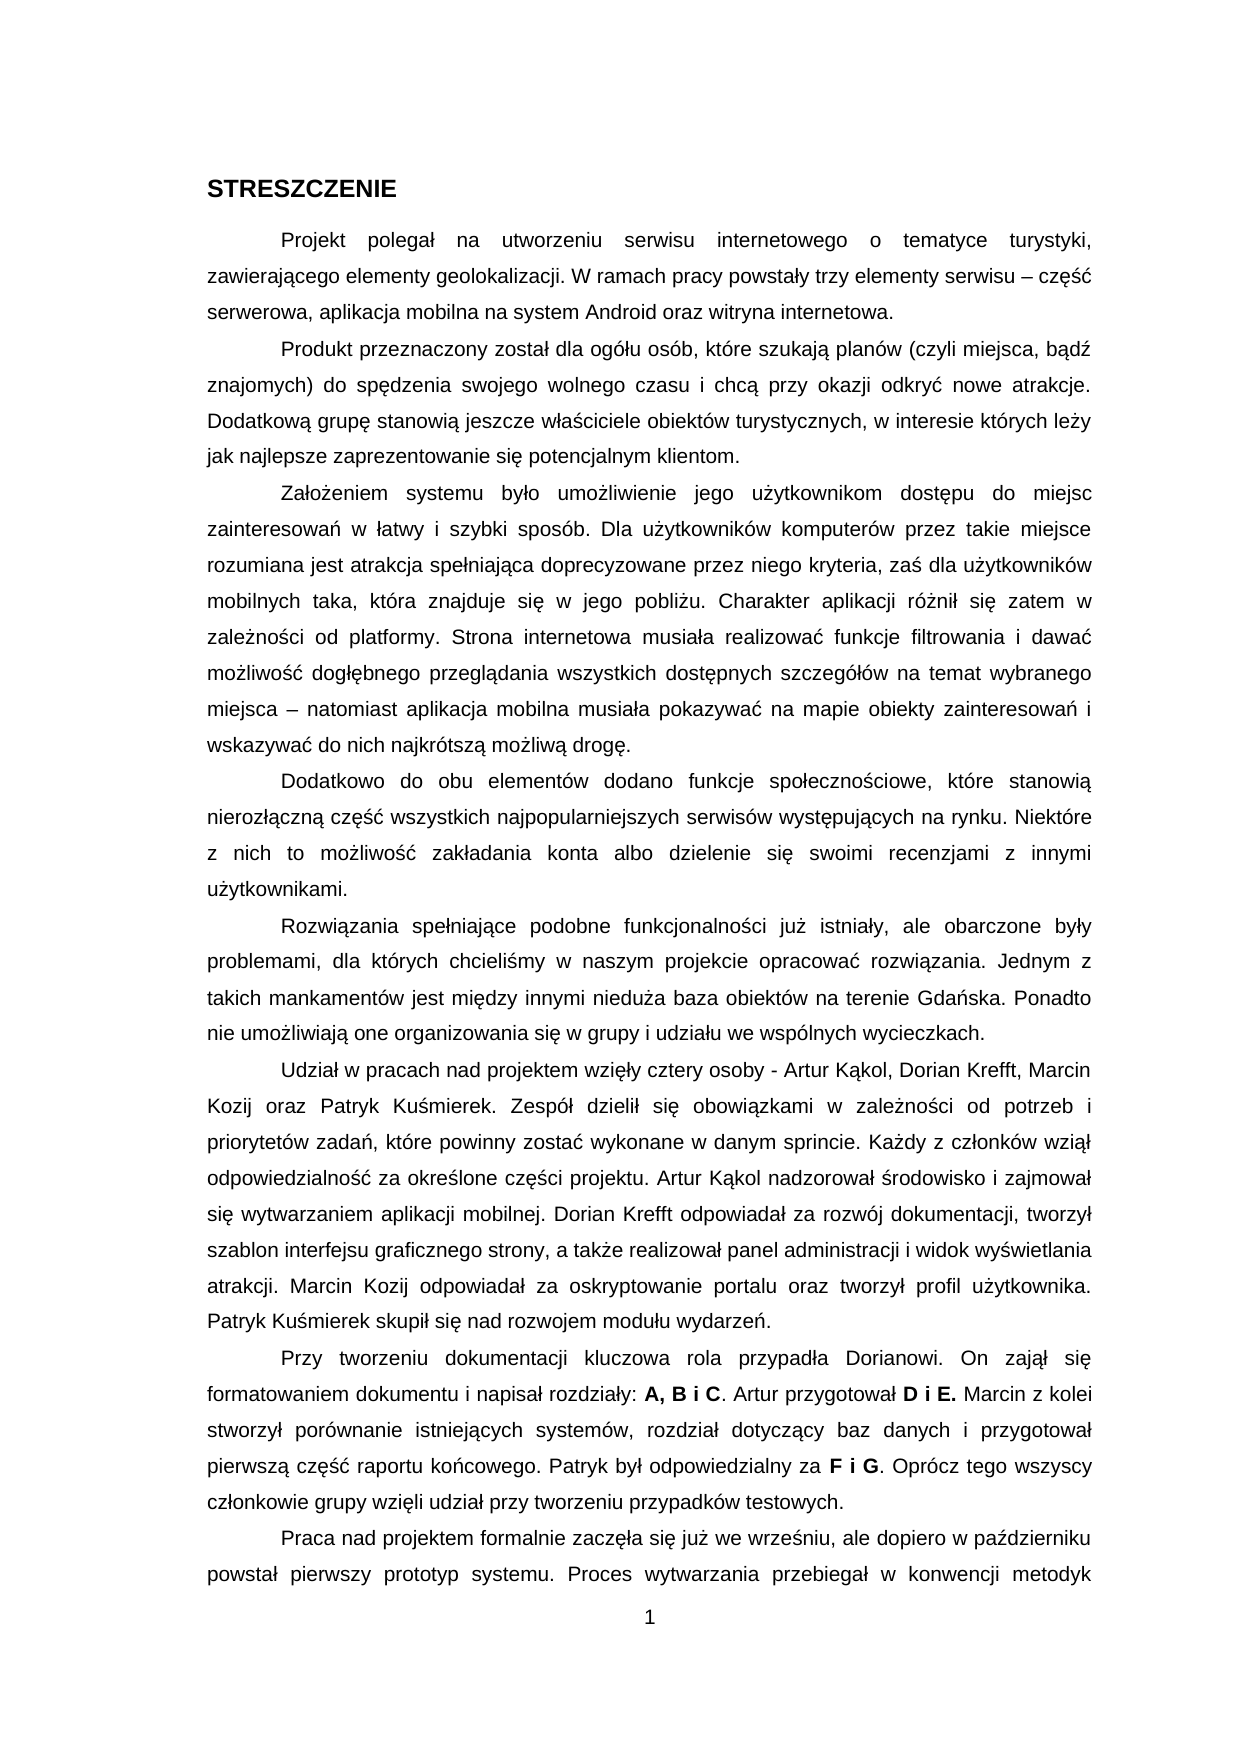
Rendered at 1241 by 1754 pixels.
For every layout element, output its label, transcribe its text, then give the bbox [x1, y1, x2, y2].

text Udział w pracach nad projektem wzięły cztery osoby - Artur Kąkol, Dorian Krefft, Marcin Kozij oraz Patryk Kuśmierek. Zespół dzielił się obowiązkami w zależności od potrzeb i priorytetów zadań, które powinny zostać wykonane w danym sprincie. Każdy z członków wziął odpowiedzialność za określone części projektu. Artur Kąkol nadzorował środowisko i zajmował się wytwarzaniem aplikacji mobilnej. Dorian Krefft odpowiadał za rozwój dokumentacji, tworzył szablon interfejsu graficznego strony, a także realizował panel administracji i widok wyświetlania atrakcji. Marcin Kozij odpowiadał za oskryptowanie portalu oraz tworzył profil użytkownika. Patryk Kuśmierek skupił się nad rozwojem modułu wydarzeń. [207, 1058, 1092, 1333]
text Przy tworzeniu dokumentacji kluczowa rola przypadła Dorianowi. On zajął się formatowaniem dokumentu i napisał rozdziały: A, B i C. Artur przygotował D i E. Marcin z kolei stworzył porównanie istniejących systemów, rozdział dotyczący baz danych i przygotował pierwszą część raportu końcowego. Patryk był odpowiedzialny za F i G. Oprócz tego wszyscy członkowie grupy wzięli udział przy tworzeniu przypadków testowych. [207, 1346, 1092, 1514]
text Projekt polegał na utworzeniu serwisu internetowego o tematyce turystyki, zawierającego elementy geolokalizacji. W ramach pracy powstały trzy elementy serwisu – część serwerowa, aplikacja mobilna na system Android oraz witryna internetowa. [207, 228, 1092, 324]
text Produkt przeznaczony został dla ogółu osób, które szukają planów (czyli miejsca, bądź znajomych) do spędzenia swojego wolnego czasu i chcą przy okazji odkryć nowe atrakcje. Dodatkową grupę stanowią jeszcze właściciele obiektów turystycznych, w interesie których leży jak najlepsze zaprezentowanie się potencjalnym klientom. [207, 337, 1092, 468]
text Założeniem systemu było umożliwienie jego użytkownikom dostępu do miejsc zainteresowań w łatwy i szybki sposób. Dla użytkowników komputerów przez takie miejsce rozumiana jest atrakcja spełniająca doprecyzowane przez niego kryteria, zaś dla użytkowników mobilnych taka, która znajduje się w jego pobliżu. Charakter aplikacji różnił się zatem w zależności od platformy. Strona internetowa musiała realizować funkcje filtrowania i dawać możliwość dogłębnego przeglądania wszystkich dostępnych szczegółów na temat wybranego miejsca – natomiast aplikacja mobilna musiała pokazywać na mapie obiekty zainteresowań i wskazywać do nich najkrótszą możliwą drogę. [207, 481, 1092, 756]
text Rozwiązania spełniające podobne funkcjonalności już istniały, ale obarczone były problemami, dla których chcieliśmy w naszym projekcie opracować rozwiązania. Jednym z takich mankamentów jest między innymi nieduża baza obiektów na terenie Gdańska. Ponadto nie umożliwiają one organizowania się w grupy i udziału we wspólnych wycieczkach. [207, 913, 1092, 1045]
text Dodatkowo do obu elementów dodano funkcje społecznościowe, które stanowią nierozłączną część wszystkich najpopularniejszych serwisów występujących na rynku. Niektóre z nich to możliwość zakładania konta albo dzielenie się swoimi recenzjami z innymi użytkownikami. [207, 769, 1092, 901]
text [207, 1526, 1092, 1586]
text Streszczenie [207, 174, 1092, 203]
